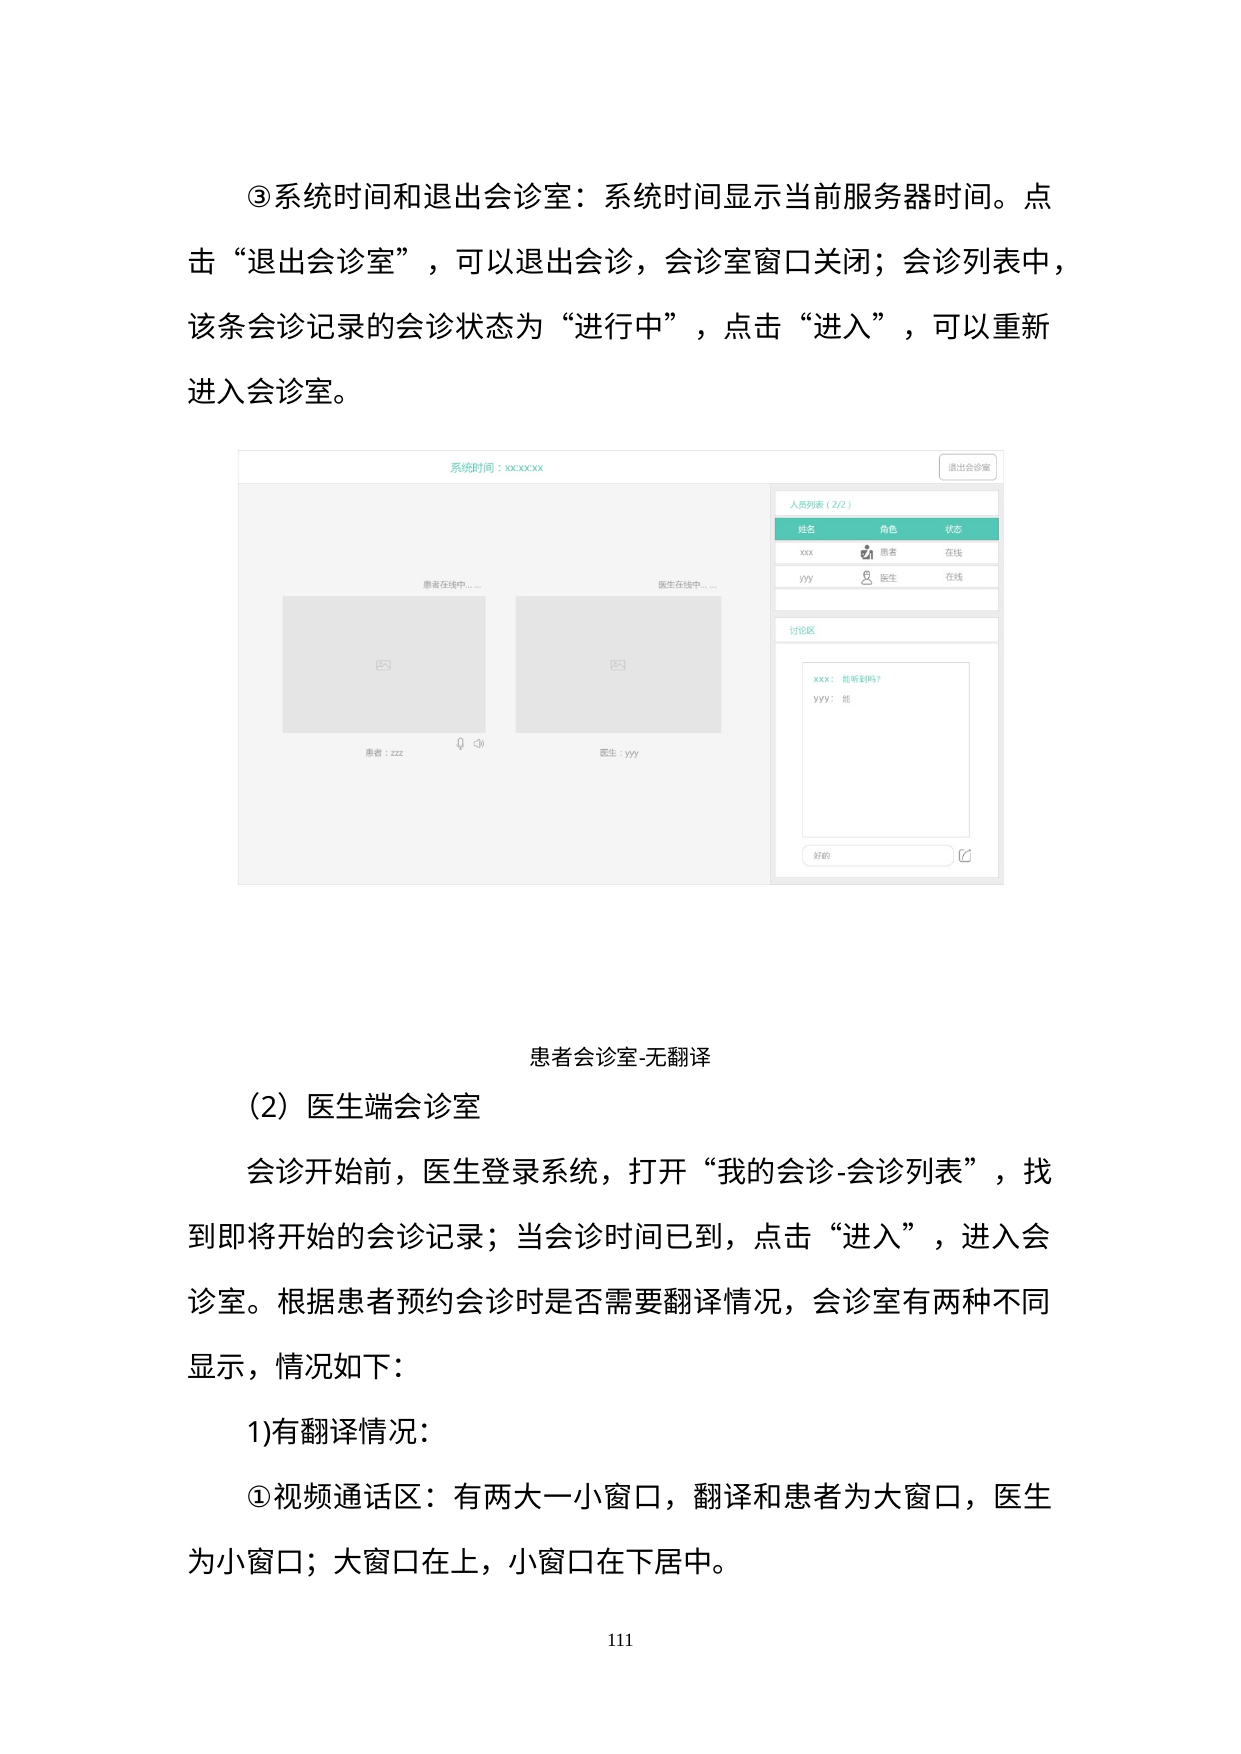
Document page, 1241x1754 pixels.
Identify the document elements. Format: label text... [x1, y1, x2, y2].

text ③系统时间和退出会诊室：系统时间显示当前服务器时间。点击“退出会诊室”，可以退出会诊，会诊室窗口关闭；会诊列表中，该条会诊记录的会诊状态为“进行中”，点击“进入”，可以重新进入会诊室。 [187, 162, 1053, 422]
text 患者会诊室-无翻译 [187, 1039, 1053, 1072]
text 1)有翻译情况： [187, 1397, 1053, 1462]
text （2）医生端会诊室 [187, 1072, 1053, 1137]
picture [187, 422, 1053, 1025]
text ①视频通话区：有两大一小窗口，翻译和患者为大窗口，医生为小窗口；大窗口在上，小窗口在下居中。 [187, 1462, 1053, 1592]
text 会诊开始前，医生登录系统，打开“我的会诊-会诊列表”，找到即将开始的会诊记录；当会诊时间已到，点击“进入”，进入会诊室。根据患者预约会诊时是否需要翻译情况，会诊室有两种不同显示，情况如下： [187, 1137, 1053, 1397]
